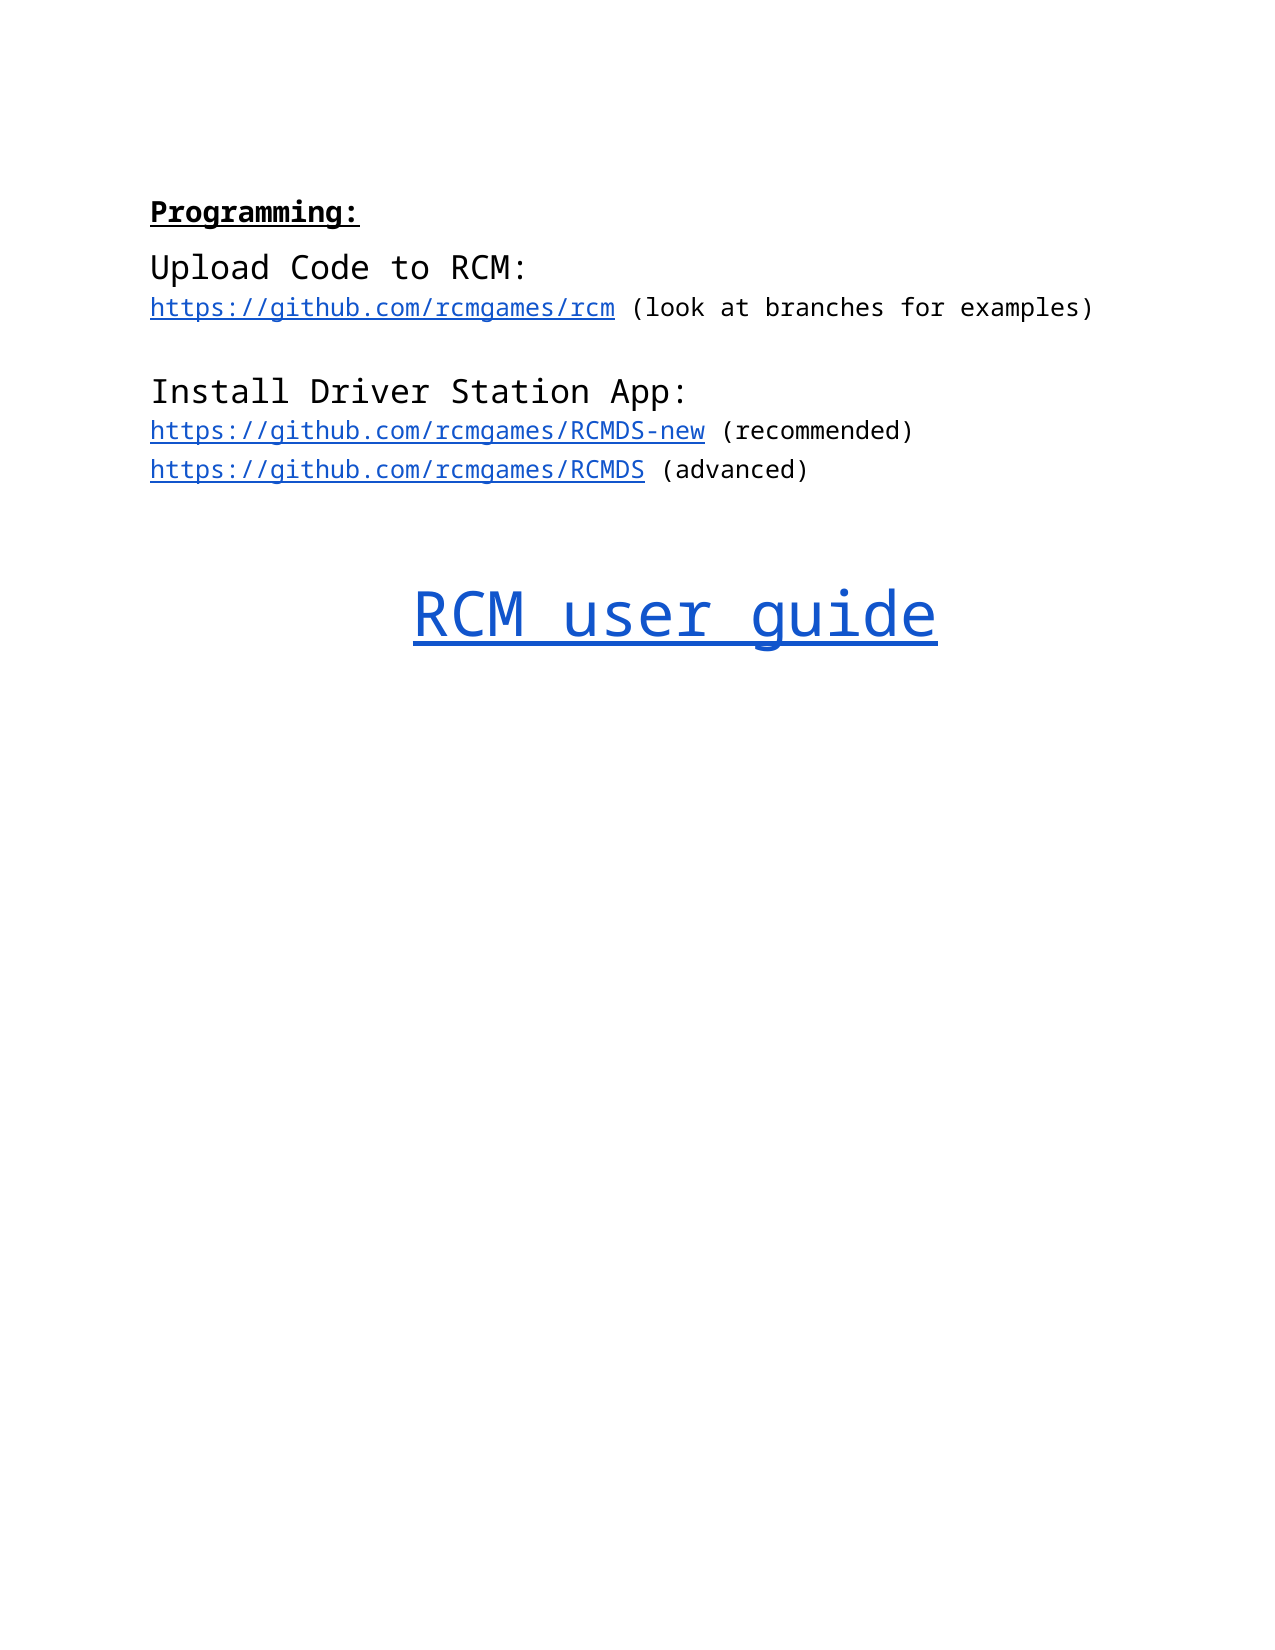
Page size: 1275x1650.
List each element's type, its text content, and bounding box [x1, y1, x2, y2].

text https://github.com/rcmgames/RCMDS-new (recommended) [150, 413, 1125, 447]
text https://github.com/rcmgames/rcm (look at branches for examples) [150, 289, 1125, 323]
text RCM user guide [225, 570, 1125, 655]
text https://github.com/rcmgames/RCMDS (advanced) [150, 452, 1125, 486]
subtitle Programming: [150, 192, 1125, 231]
